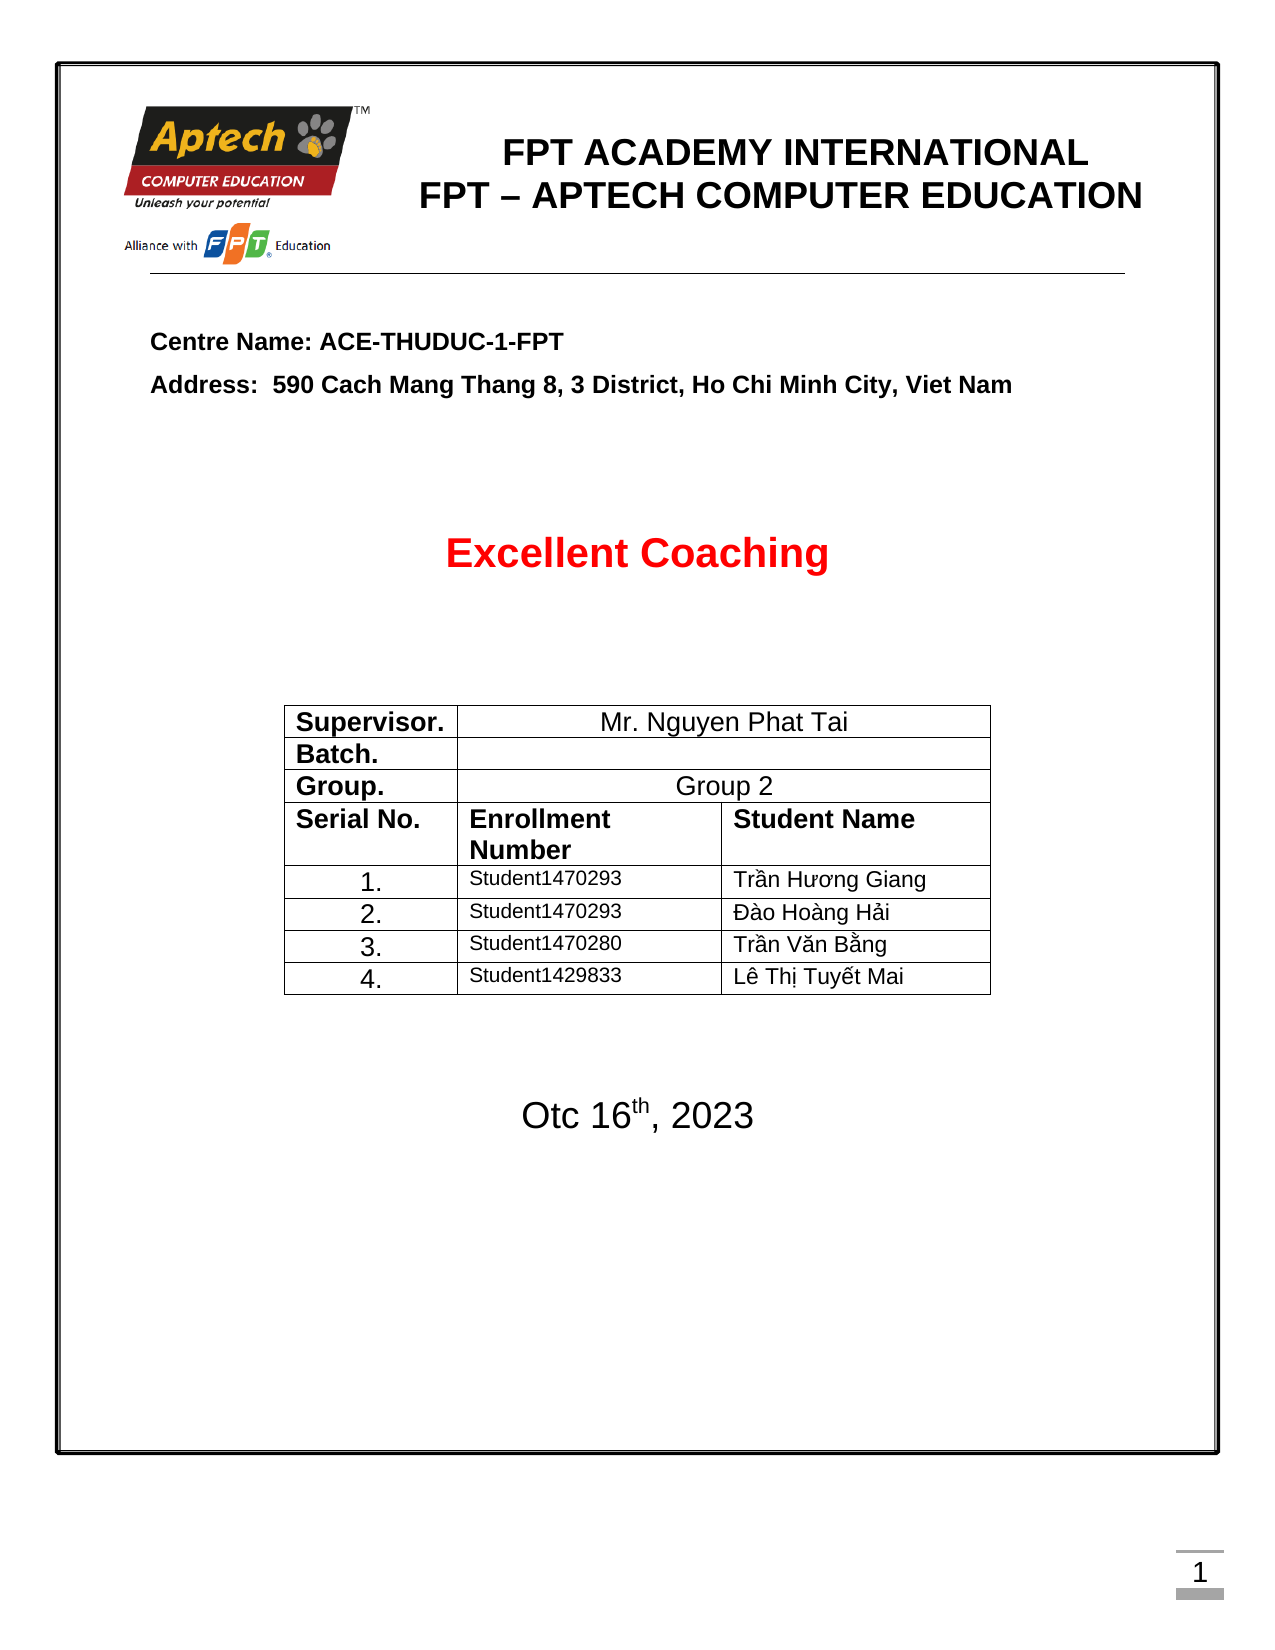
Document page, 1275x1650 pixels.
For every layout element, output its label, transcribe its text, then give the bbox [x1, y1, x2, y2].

table_cell Student1470293 [458, 866, 721, 897]
table_cell Student1429833 [458, 963, 721, 994]
table_cell 1. [285, 866, 457, 897]
table_cell Student1470293 [458, 899, 721, 930]
text Otc 16th, 2023 [150, 1093, 1125, 1136]
table_cell Lê Thị Tuyết Mai [722, 963, 990, 994]
text Excellent Coaching [150, 528, 1125, 576]
table_cell Enrollment Number [458, 803, 721, 865]
picture [120, 100, 373, 269]
table_cell Batch. [285, 738, 457, 769]
table_header Mr. Nguyen Phat Tai [458, 706, 990, 737]
table_cell Đào Hoàng Hải [722, 899, 990, 930]
table_cell [458, 738, 990, 769]
table_cell Student Name [722, 803, 990, 865]
table_cell 4. [285, 963, 457, 994]
table_cell Trần Hương Giang [722, 866, 990, 897]
table_cell Student1470280 [458, 931, 721, 962]
table_header Supervisor. [285, 706, 457, 737]
table_cell Trần Văn Bằng [722, 931, 990, 962]
table_cell 3. [285, 931, 457, 962]
table_cell Group 2 [458, 770, 990, 802]
table_cell 2. [285, 899, 457, 930]
text Address: 590 Cach Mang Thang 8, 3 District, Ho Chi Minh City, Viet Nam [150, 370, 1125, 398]
text Centre Name: ACE-THUDUC-1-FPT [150, 327, 1125, 355]
table_cell Serial No. [285, 803, 457, 865]
table_cell Group. [285, 770, 457, 802]
